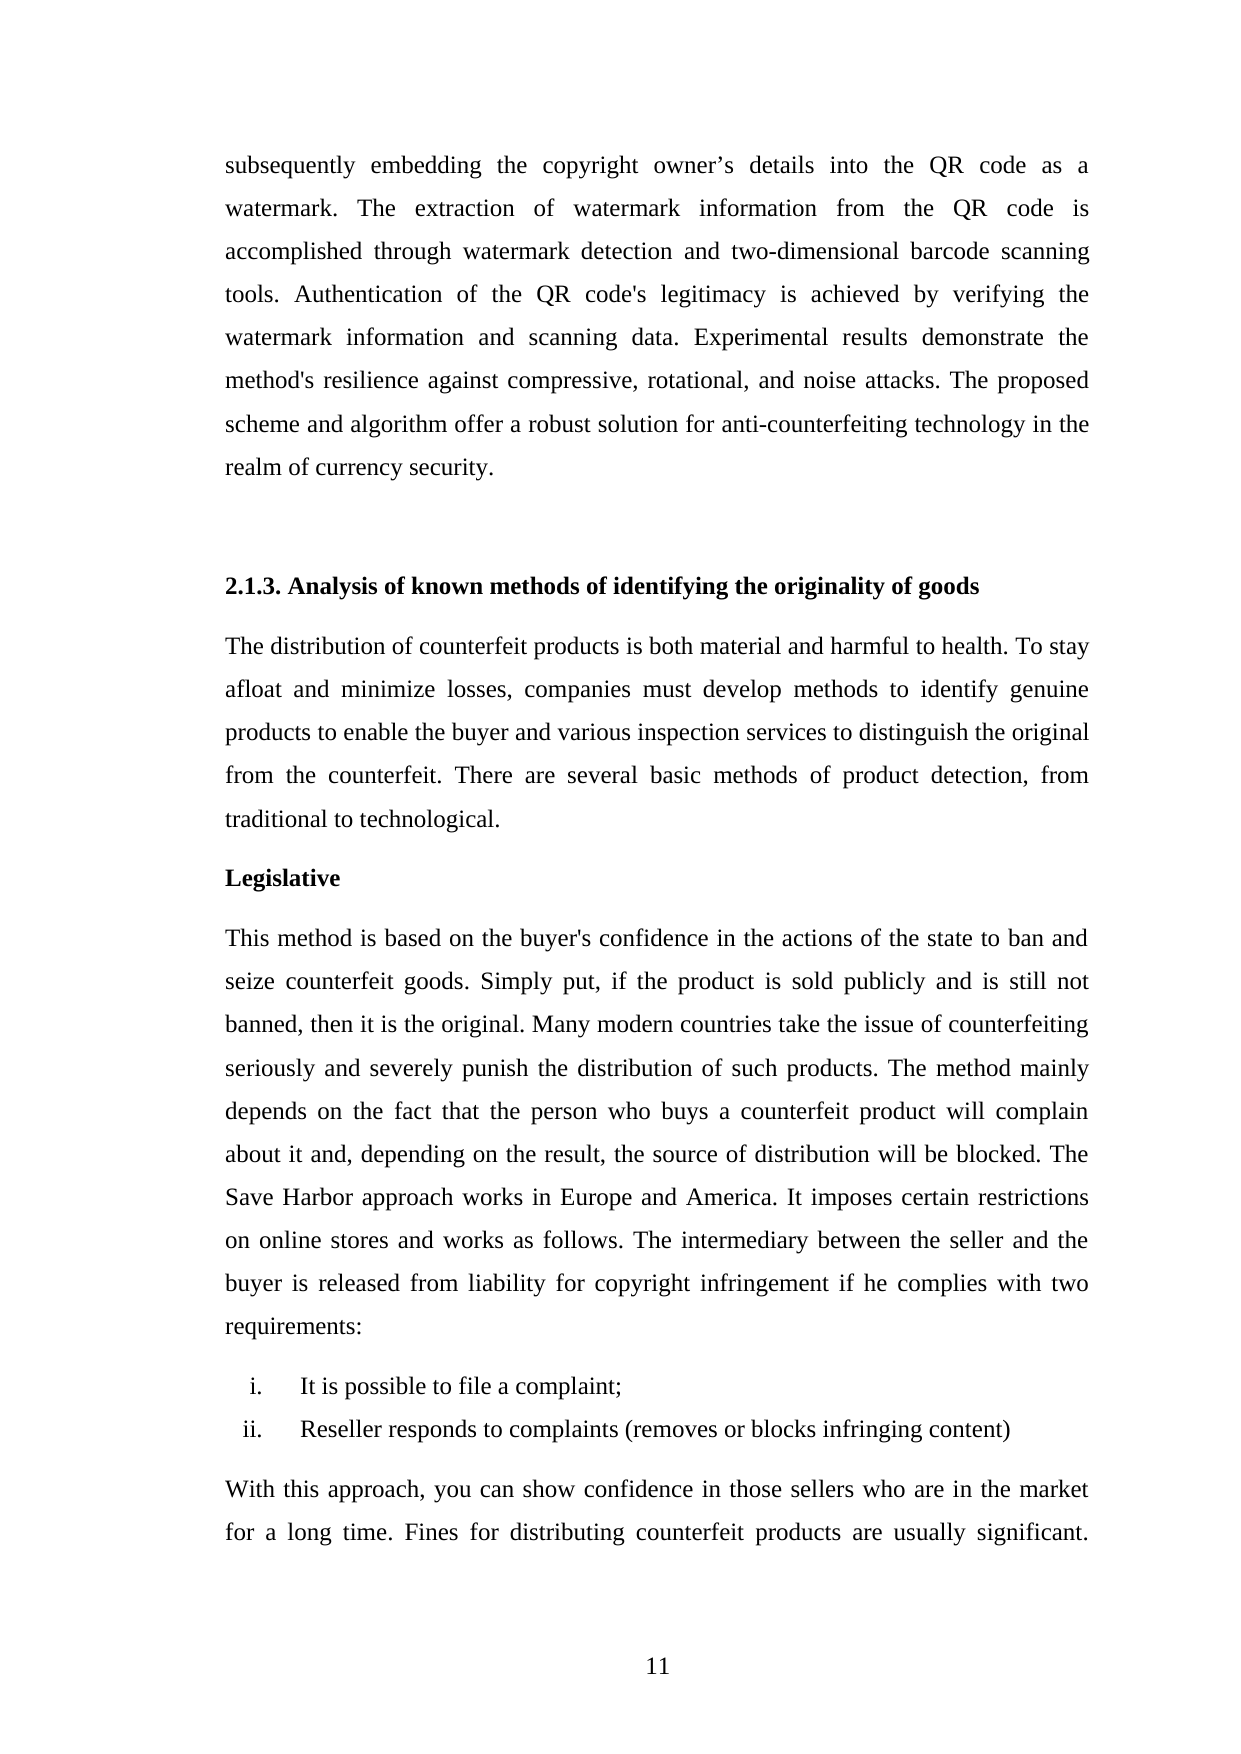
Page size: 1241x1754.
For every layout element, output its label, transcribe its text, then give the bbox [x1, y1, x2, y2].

text The distribution of counterfeit products is both material and harmful to health. To stay afloat and minimize losses, companies must develop methods to identify genuine products to enable the buyer and various inspection services to distinguish the original from the counterfeit. There are several basic methods of product detection, from traditional to technological. [225, 631, 1090, 832]
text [225, 1474, 1090, 1546]
text This method is based on the buyer's confidence in the actions of the state to ban and seize counterfeit goods. Simply put, if the product is sold publicly and is still not banned, then it is the original. Many modern countries take the issue of counterfeiting seriously and severely punish the distribution of such products. The method mainly depends on the fact that the person who buys a counterfeit product will complain about it and, depending on the result, the source of distribution will be blocked. The Save Harbor approach works in Europe and America. It imposes certain restrictions on online stores and works as follows. The intermediary between the seller and the buyer is released from liability for copyright infringement if he complies with two requirements: [225, 923, 1090, 1340]
list It is possible to file a complaint; [262, 1371, 1090, 1400]
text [225, 150, 1090, 481]
text Legislative [225, 863, 1090, 892]
list Reseller responds to complaints (removes or blocks infringing content) [262, 1414, 1090, 1443]
subtitle 2.1.3. Analysis of known methods of identifying the originality of goods [225, 571, 1090, 600]
